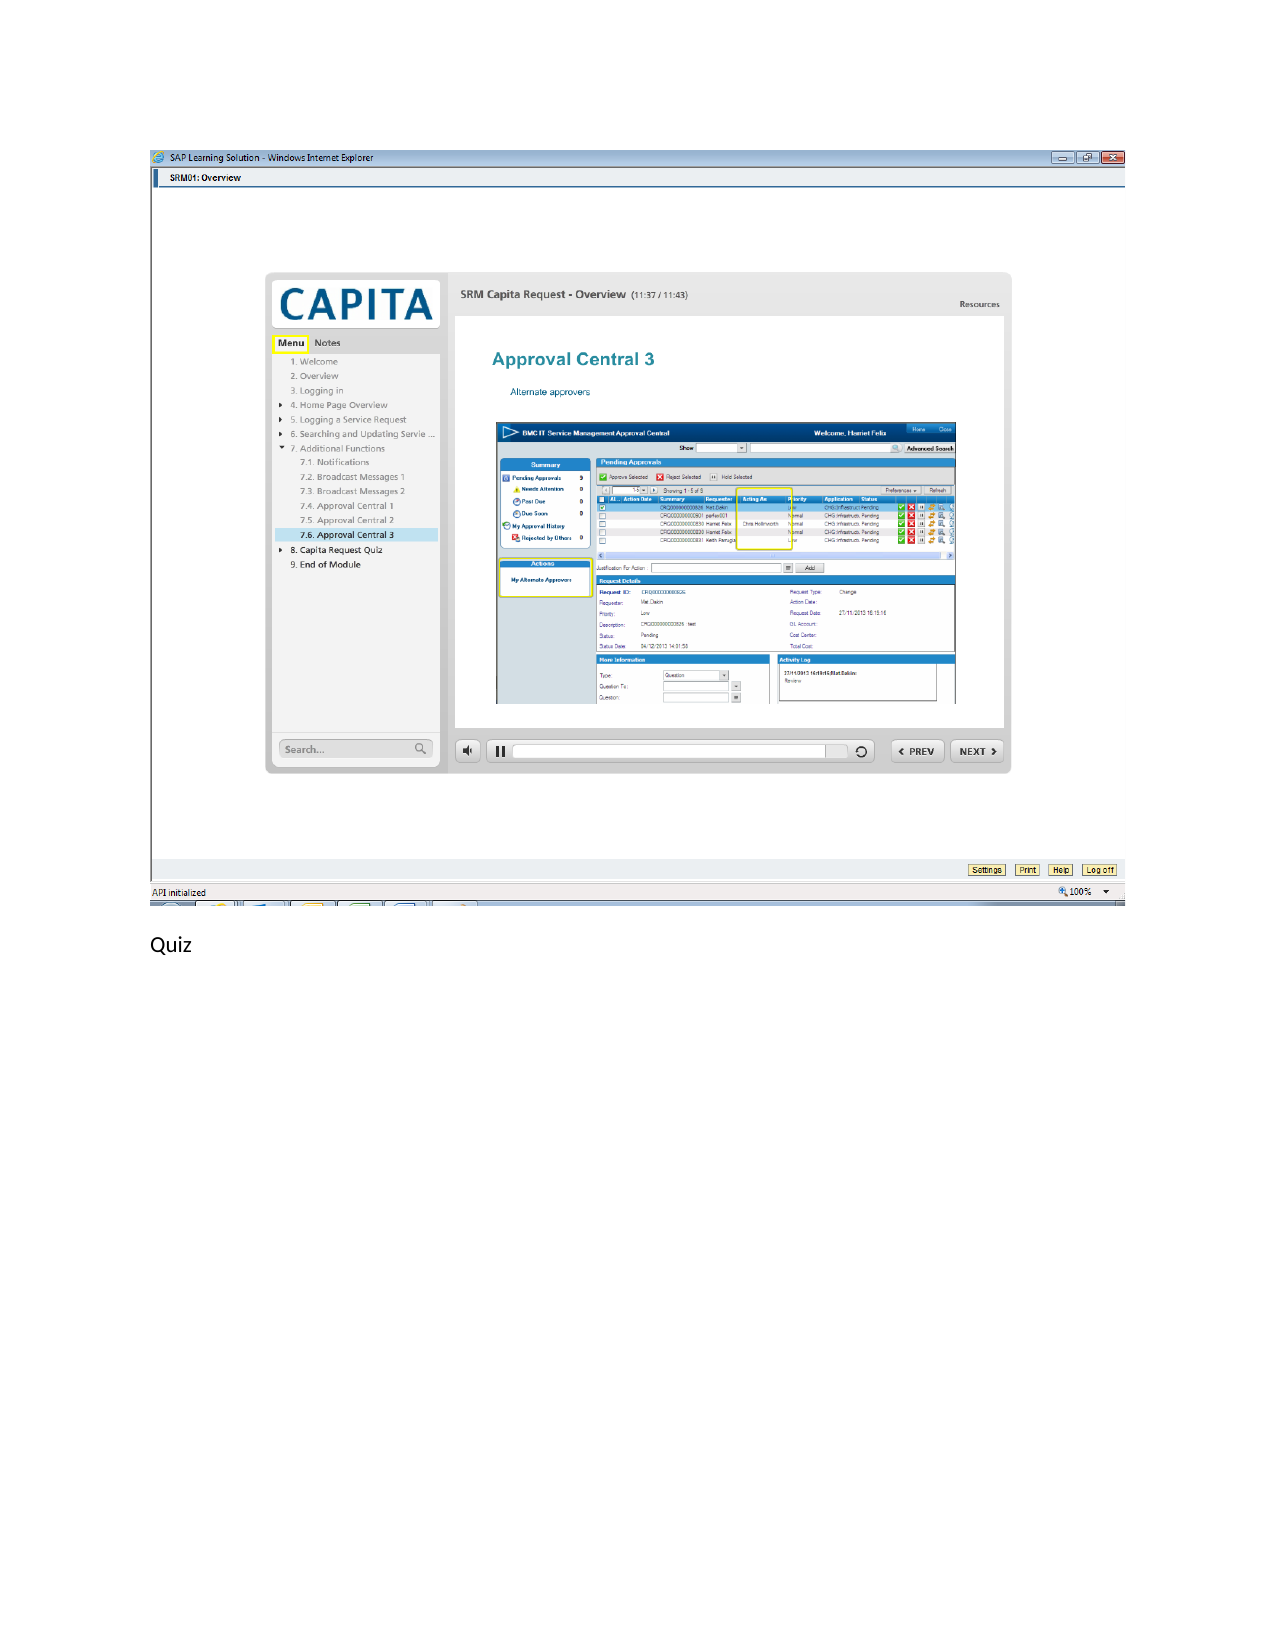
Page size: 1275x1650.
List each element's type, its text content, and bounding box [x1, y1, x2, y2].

picture [150, 150, 1125, 906]
text Quiz [150, 931, 1125, 959]
